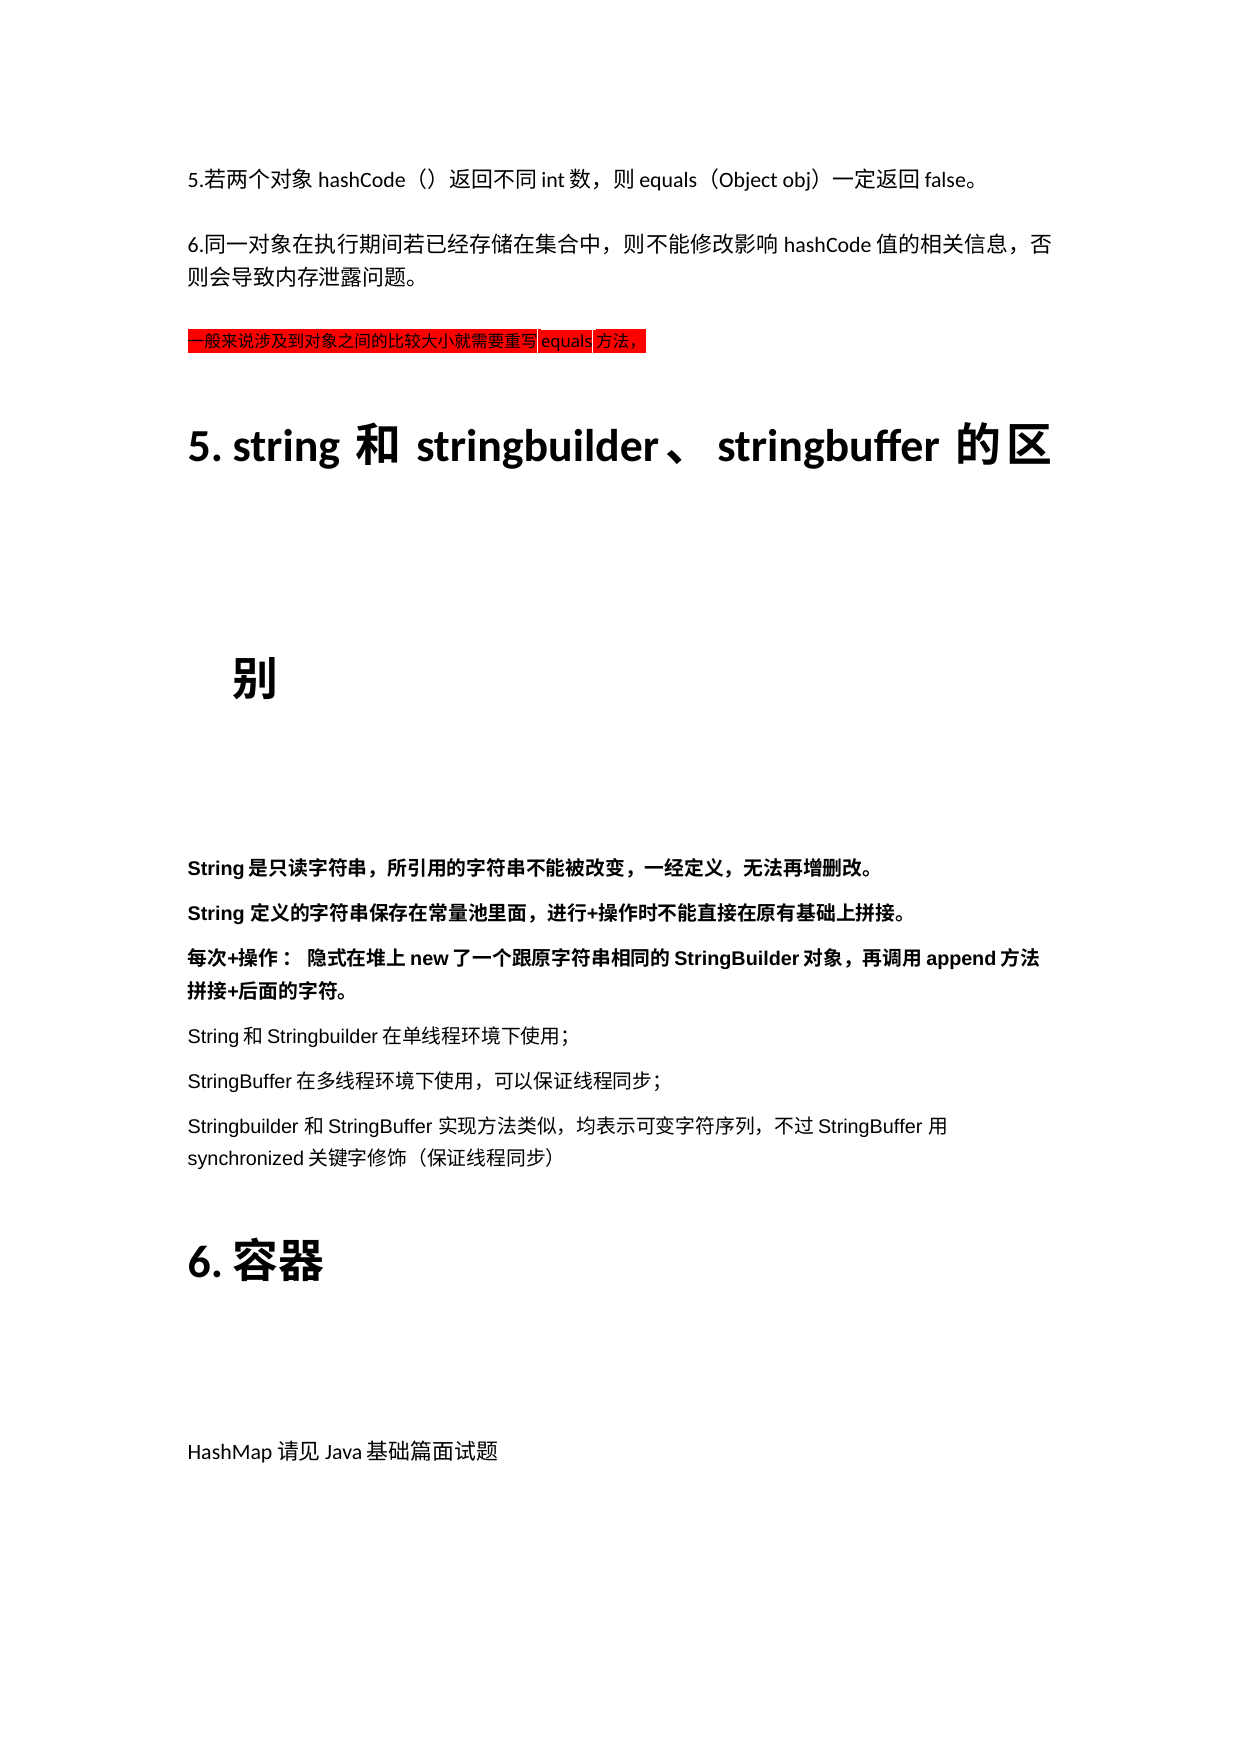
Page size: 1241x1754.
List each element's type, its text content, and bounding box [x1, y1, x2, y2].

text Stringbuilder 和StringBuffer 实现方法类似，均表示可变字符序列，不过StringBuffer 用synchronized关键字修饰（保证线程同步） [187, 1108, 1053, 1173]
text String是只读字符串，所引用的字符串不能被改变，一经定义，无法再增删改。 [187, 851, 1053, 883]
text 6.同一对象在执行期间若已经存储在集合中，则不能修改影响hashCode值的相关信息，否则会导致内存泄露问题。 [187, 227, 1053, 292]
text 每次+操作 ： 隐式在堆上new了一个跟原字符串相同的StringBuilder对象，再调用append方法 拼接+后面的字符。 [187, 941, 1053, 1006]
subtitle string和stringbuilder、stringbuffer的区别 [187, 392, 1053, 724]
subtitle 容器 [187, 1209, 1053, 1306]
text StringBuffer在多线程环境下使用，可以保证线程同步； [187, 1063, 1053, 1096]
text 5.若两个对象hashCode（）返回不同int数，则equals（Object obj）一定返回false。 [187, 162, 1053, 194]
text String 定义的字符串保存在常量池里面，进行+操作时不能直接在原有基础上拼接。 [187, 896, 1053, 928]
text String和Stringbuilder在单线程环境下使用； [187, 1018, 1053, 1051]
text 一般来说涉及到对象之间的比较大小就需要重写equals方法， [187, 324, 1053, 357]
text HashMap请见Java基础篇面试题 [187, 1434, 1053, 1466]
